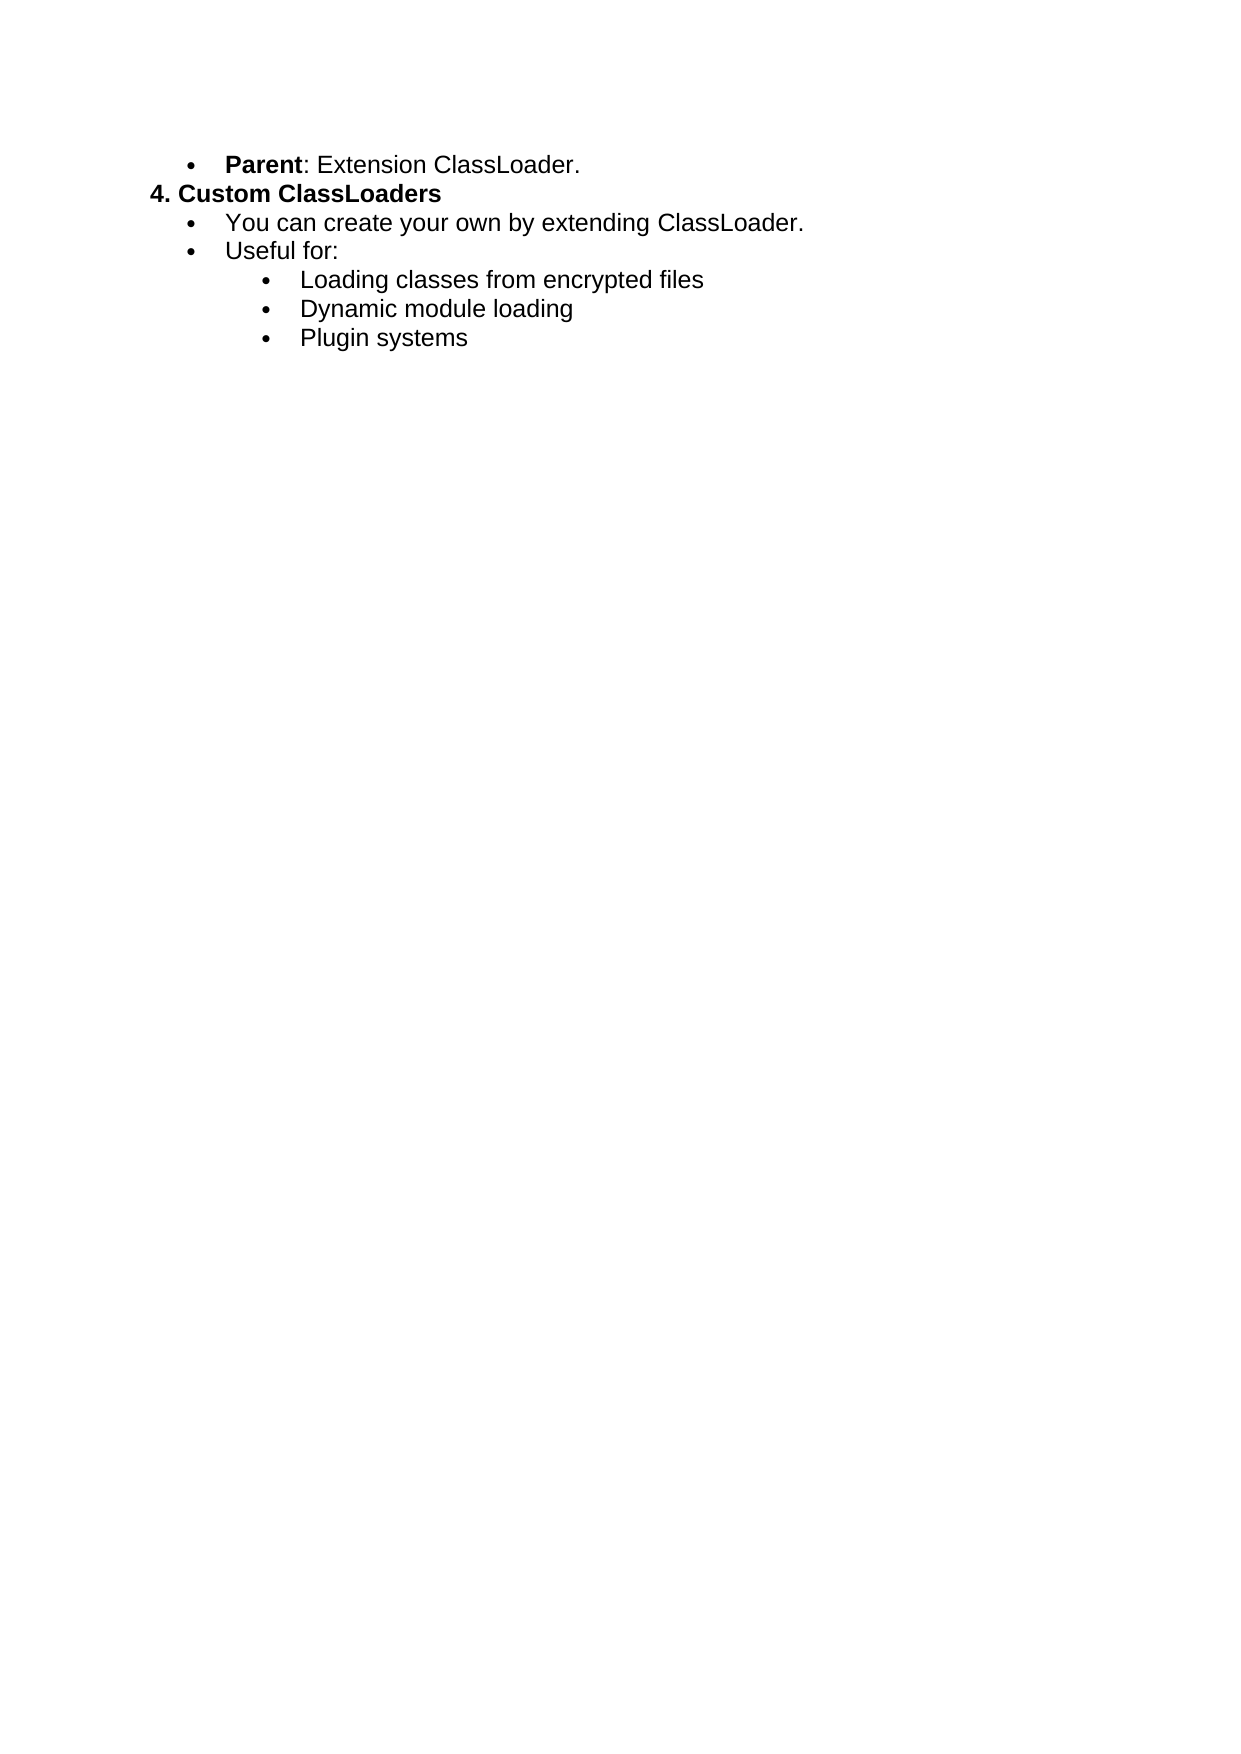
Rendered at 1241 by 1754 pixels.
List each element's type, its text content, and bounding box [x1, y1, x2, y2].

list Parent: Extension ClassLoader. [187, 150, 1090, 179]
list You can create your own by extending ClassLoader. [187, 207, 1090, 236]
text 4. Custom ClassLoaders [150, 179, 1090, 207]
list Dynamic module loading [262, 294, 1090, 322]
list Loading classes from encrypted files [262, 265, 1090, 294]
list Useful for: [187, 236, 1090, 265]
list Plugin systems [262, 322, 1090, 351]
